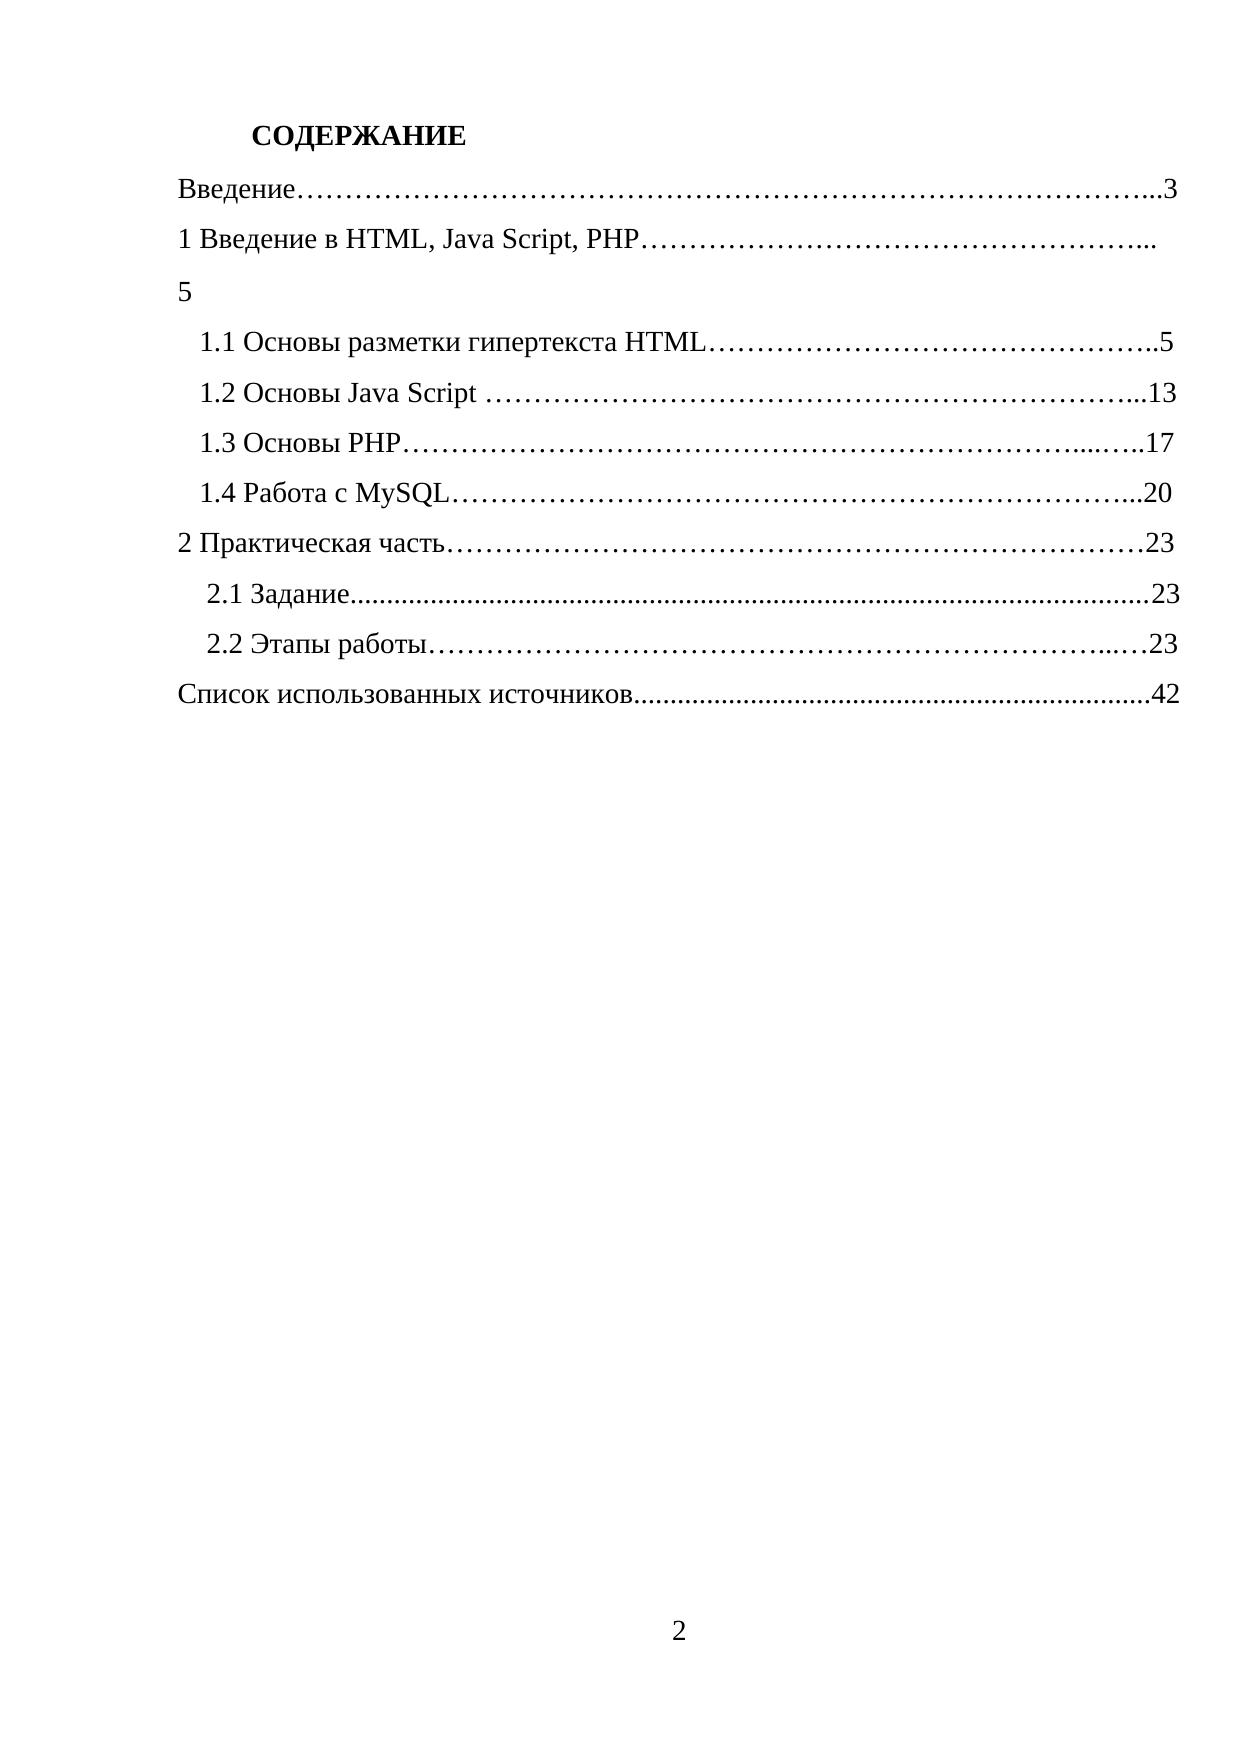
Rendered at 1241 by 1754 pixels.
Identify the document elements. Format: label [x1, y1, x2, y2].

text [177, 118, 1181, 152]
